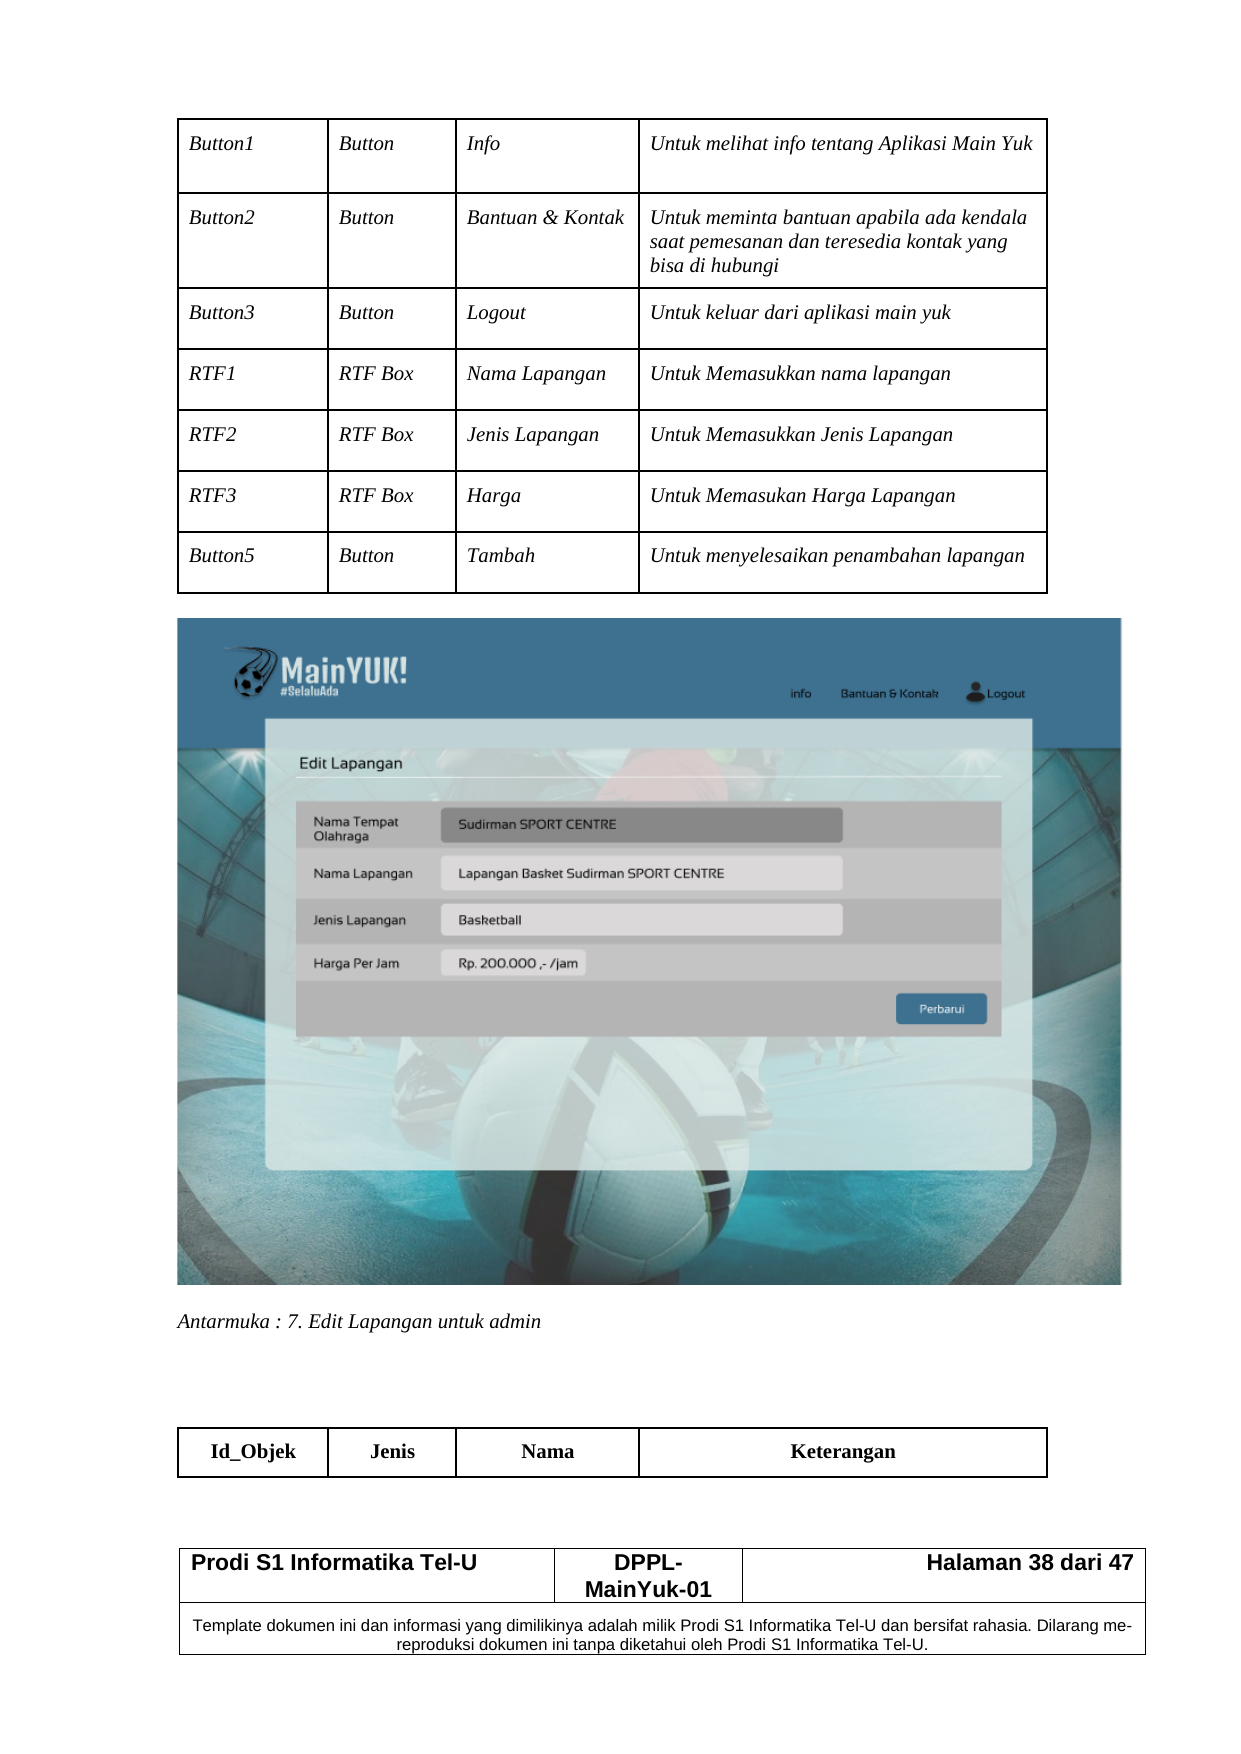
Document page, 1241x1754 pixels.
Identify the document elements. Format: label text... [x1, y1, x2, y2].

table_cell Jenis Lapangan [457, 411, 638, 470]
text Antarmuka : 7. Edit Lapangan untuk admin [177, 1309, 1122, 1333]
table_header Nama [457, 1429, 638, 1476]
table_cell Untuk Memasukkan Jenis Lapangan [640, 411, 1046, 470]
table_cell RTF1 [179, 350, 327, 409]
table_cell Logout [457, 289, 638, 348]
table_cell Nama Lapangan [457, 350, 638, 409]
table_cell RTF Box [329, 472, 455, 531]
table_cell RTF Box [329, 350, 455, 409]
table_cell Tambah [457, 533, 638, 592]
table_cell Untuk menyelesaikan penambahan lapangan [640, 533, 1046, 592]
table_cell Untuk Memasukkan nama lapangan [640, 350, 1046, 409]
table_cell RTF3 [179, 472, 327, 531]
table_cell Untuk keluar dari aplikasi main yuk [640, 289, 1046, 348]
table_cell Harga [457, 472, 638, 531]
table_header Jenis [329, 1429, 455, 1476]
table_cell Untuk melihat info tentang Aplikasi Main Yuk [640, 120, 1046, 192]
picture [177, 618, 1123, 1285]
table_cell Button [329, 289, 455, 348]
table_cell Info [457, 120, 638, 192]
table_header Keterangan [640, 1429, 1046, 1476]
table_cell Untuk meminta bantuan apabila ada kendala saat pemesanan dan teresedia kontak yang bisa di hubungi [640, 194, 1046, 287]
table_cell Untuk Memasukan Harga Lapangan [640, 472, 1046, 531]
table_cell Button2 [179, 194, 327, 287]
table_cell Button [329, 194, 455, 287]
table_cell Button [329, 533, 455, 592]
table_cell Bantuan & Kontak [457, 194, 638, 287]
table_cell RTF Box [329, 411, 455, 470]
table_cell Button1 [179, 120, 327, 192]
table_cell Button [329, 120, 455, 192]
table_cell RTF2 [179, 411, 327, 470]
table_cell Button5 [179, 533, 327, 592]
table_cell Button3 [179, 289, 327, 348]
table_header Id_Objek [179, 1429, 327, 1476]
